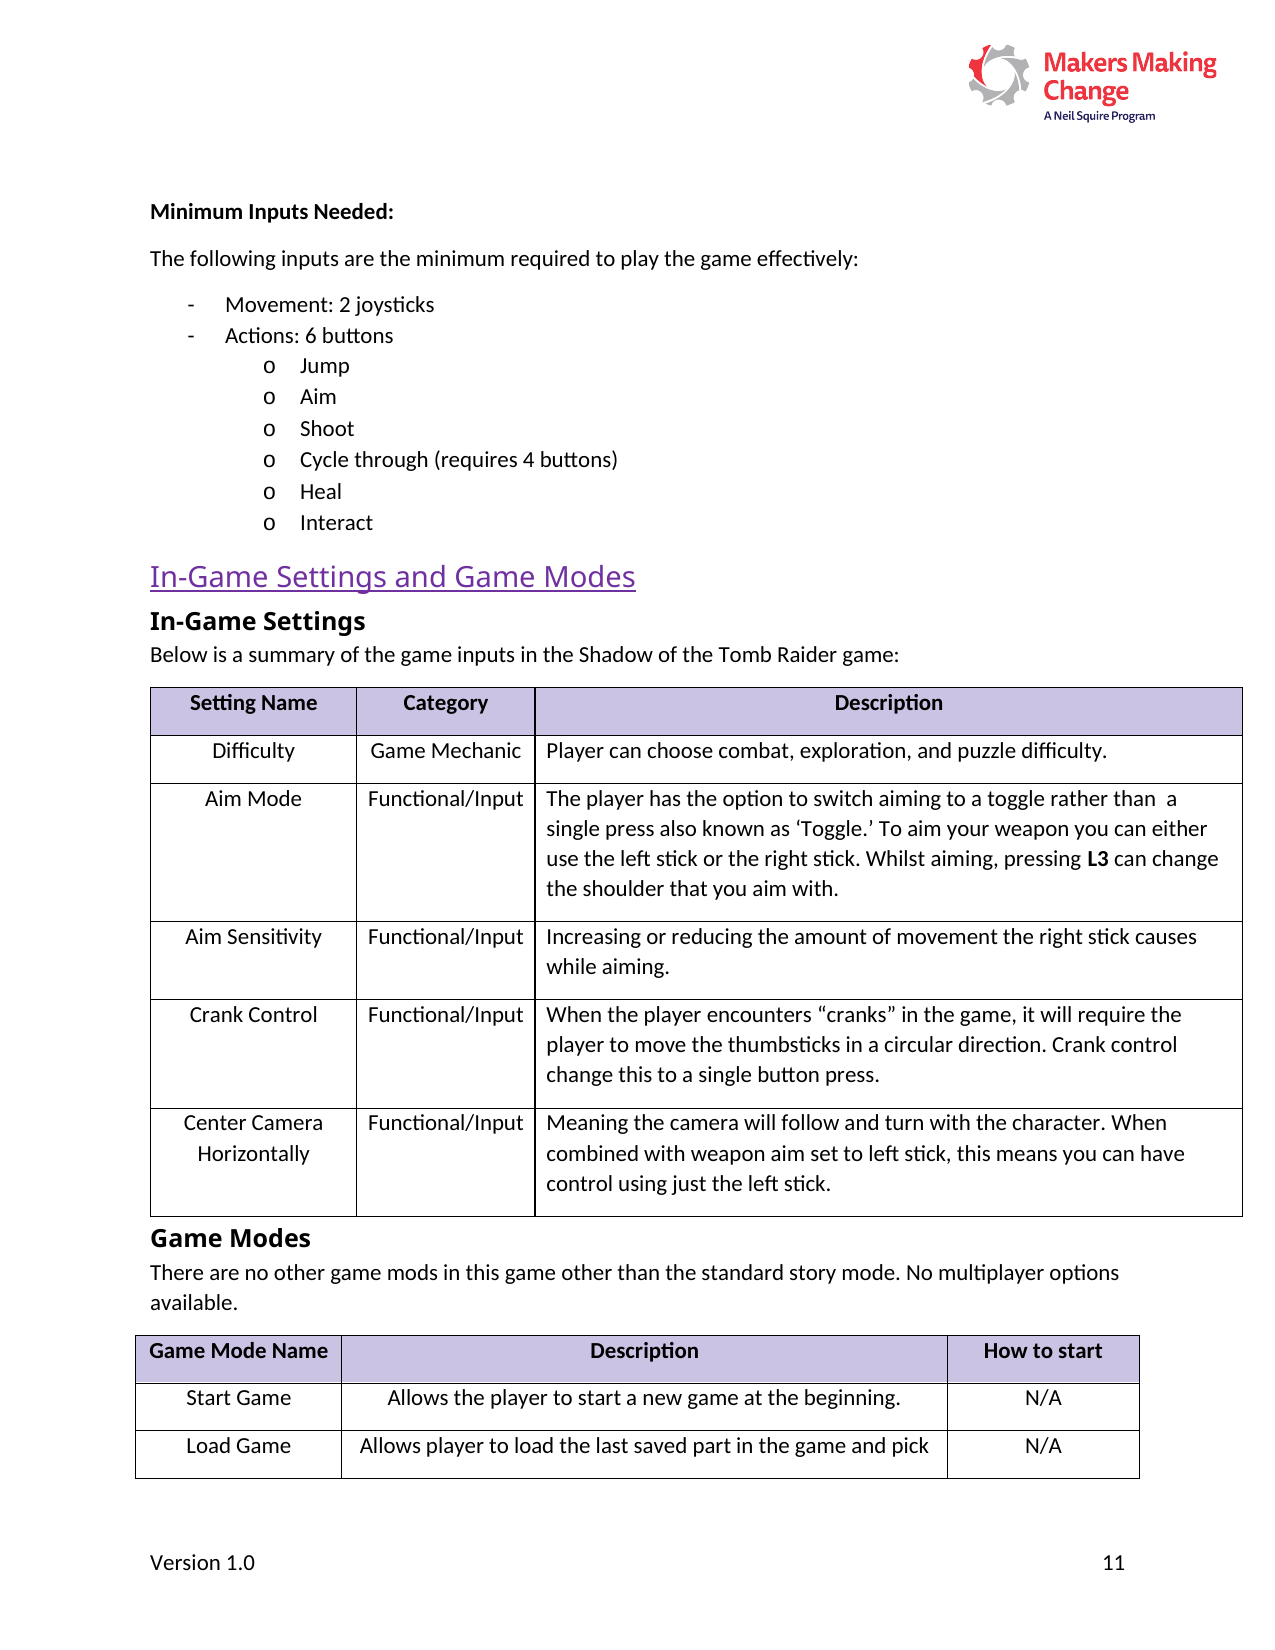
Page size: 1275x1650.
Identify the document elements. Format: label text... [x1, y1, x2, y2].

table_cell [342, 1431, 947, 1478]
table_cell Aim Mode [151, 784, 356, 921]
list Actions: 6 buttons [187, 321, 1125, 349]
table_cell N/A [948, 1431, 1139, 1478]
table_cell Crank Control [151, 1000, 356, 1107]
subtitle In-Game Settings [150, 603, 1125, 637]
table_cell Difficulty [151, 736, 356, 783]
list Aim [262, 382, 1125, 412]
table_cell Start Game [136, 1384, 341, 1430]
table_cell Functional/Input [357, 1109, 534, 1216]
table_cell Meaning the camera will follow and turn with the character. When combined with weapon aim set to left stick, this means you can have control using just the left stick. [536, 1109, 1242, 1216]
table_cell N/A [948, 1384, 1139, 1430]
list Cycle through (requires 4 buttons) [262, 445, 1125, 474]
table_cell The player has the option to switch aiming to a toggle rather than a single press also known as ‘Toggle.’ To aim your weapon you can either use the left stick or the right stick. Whilst aiming, pressing L3 can change the shoulder that you aim with. [536, 784, 1242, 921]
table_header Category [357, 688, 534, 735]
table_cell Center Camera Horizontally [151, 1109, 356, 1216]
table_cell Functional/Input [357, 922, 534, 999]
table_cell Aim Sensitivity [151, 922, 356, 999]
list Shoot [262, 414, 1125, 443]
table_cell Allows the player to start a new game at the beginning. [342, 1384, 947, 1430]
table_cell Game Mechanic [357, 736, 534, 783]
subtitle In-Game Settings and Game Modes [150, 556, 1125, 596]
list Jump [262, 351, 1125, 380]
list Heal [262, 477, 1125, 506]
list Movement: 2 joysticks [187, 291, 1125, 319]
text Below is a summary of the game inputs in the Shadow of the Tomb Raider game: [150, 640, 1125, 668]
table_cell Functional/Input [357, 784, 534, 921]
list Interact [262, 508, 1125, 537]
table_header Setting Name [151, 688, 356, 735]
table_cell Load Game [136, 1431, 341, 1478]
table_header How to start [948, 1336, 1139, 1382]
table_header Game Mode Name [136, 1336, 341, 1382]
table_header Description [536, 688, 1242, 735]
picture [968, 45, 1217, 123]
subtitle Game Modes [150, 1221, 1125, 1255]
table_cell Increasing or reducing the amount of movement the right stick causes while aiming. [536, 922, 1242, 999]
table_cell When the player encounters “cranks” in the game, it will require the player to move the thumbsticks in a circular direction. Crank control change this to a single button press. [536, 1000, 1242, 1107]
table_cell Functional/Input [357, 1000, 534, 1107]
table_header Description [342, 1336, 947, 1382]
text There are no other game mods in this game other than the standard story mode. No multiplayer options available. [150, 1258, 1125, 1316]
table_cell Player can choose combat, exploration, and puzzle difficulty. [536, 736, 1242, 783]
text Minimum Inputs Needed: [150, 197, 1125, 225]
text The following inputs are the minimum required to play the game effectively: [150, 244, 1125, 272]
